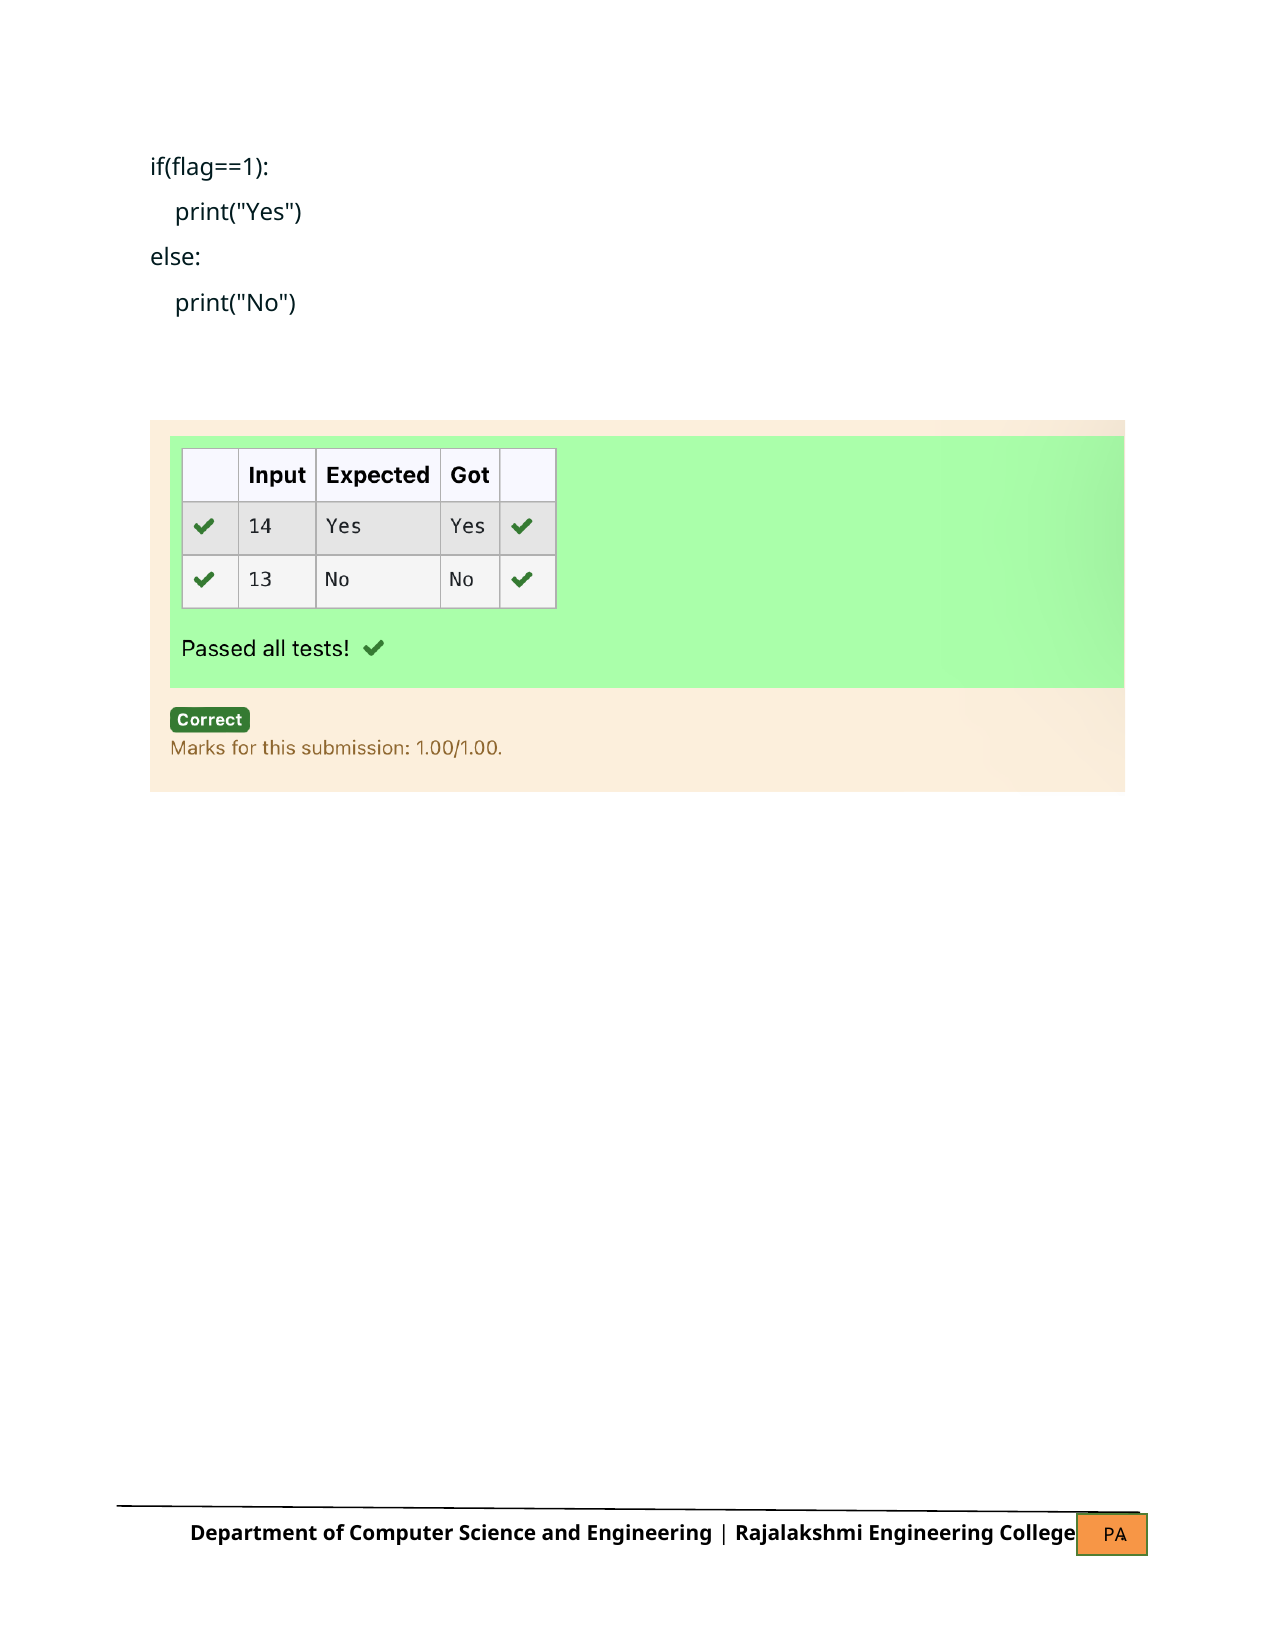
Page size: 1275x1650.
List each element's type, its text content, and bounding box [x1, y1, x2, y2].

picture [150, 420, 1125, 796]
text else: [150, 240, 1125, 273]
text print("Yes") [150, 195, 1125, 228]
text if(flag==1): [150, 150, 1125, 183]
text print("No") [150, 285, 1125, 318]
